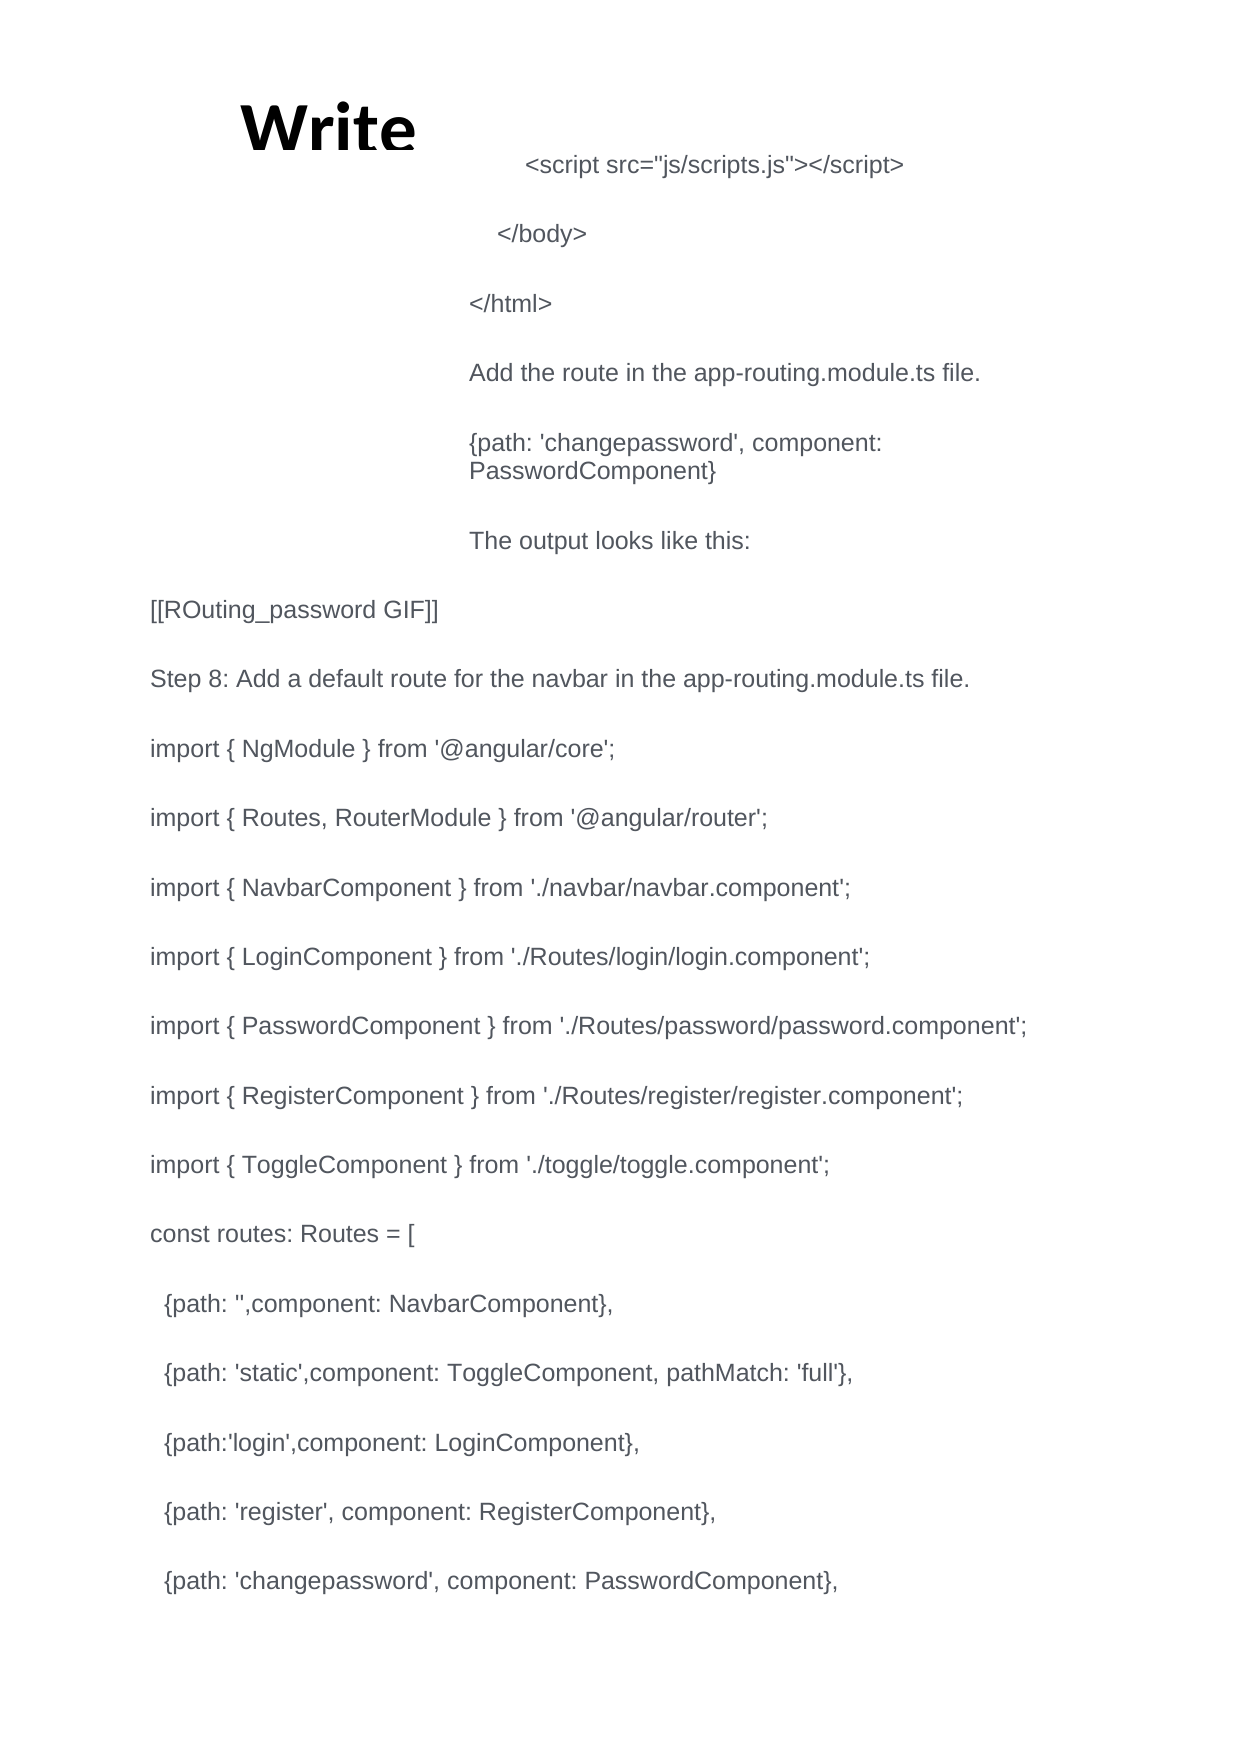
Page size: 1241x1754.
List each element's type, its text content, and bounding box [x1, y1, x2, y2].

text {path: '',component: NavbarComponent}, [150, 1289, 1090, 1317]
text {path: 'static',component: ToggleComponent, pathMatch: 'full'}, [150, 1358, 1090, 1387]
text import { NavbarComponent } from './navbar/navbar.component'; [150, 872, 1090, 901]
text import { NgModule } from '@angular/core'; [150, 734, 1090, 762]
text import { Routes, RouterModule } from '@angular/router'; [150, 803, 1090, 832]
text Step 8: Add a default route for the navbar in the app-routing.module.ts file. [150, 664, 1090, 693]
text import { RegisterComponent } from './Routes/register/register.component'; [150, 1081, 1090, 1109]
text Add the route in the app-routing.module.ts file. [150, 358, 1090, 387]
text {path: 'changepassword', component: PasswordComponent} [150, 427, 1090, 485]
text The output looks like this: [150, 526, 1090, 554]
text import { LoginComponent } from './Routes/login/login.component'; [150, 942, 1090, 971]
text import { ToggleComponent } from './toggle/toggle.component'; [150, 1150, 1090, 1179]
text {path: 'changepassword', component: PasswordComponent}, [150, 1566, 1090, 1595]
text const routes: Routes = [ [150, 1219, 1090, 1248]
text import { PasswordComponent } from './Routes/password/password.component'; [150, 1011, 1090, 1040]
text [[ROuting_password GIF]] [150, 595, 1090, 624]
text {path:'login',component: LoginComponent}, [150, 1427, 1090, 1456]
text </html> [150, 289, 1090, 317]
text {path: 'register', component: RegisterComponent}, [150, 1497, 1090, 1526]
text </body> [150, 219, 1090, 248]
text <script src="js/scripts.js"></script> [150, 150, 1090, 179]
